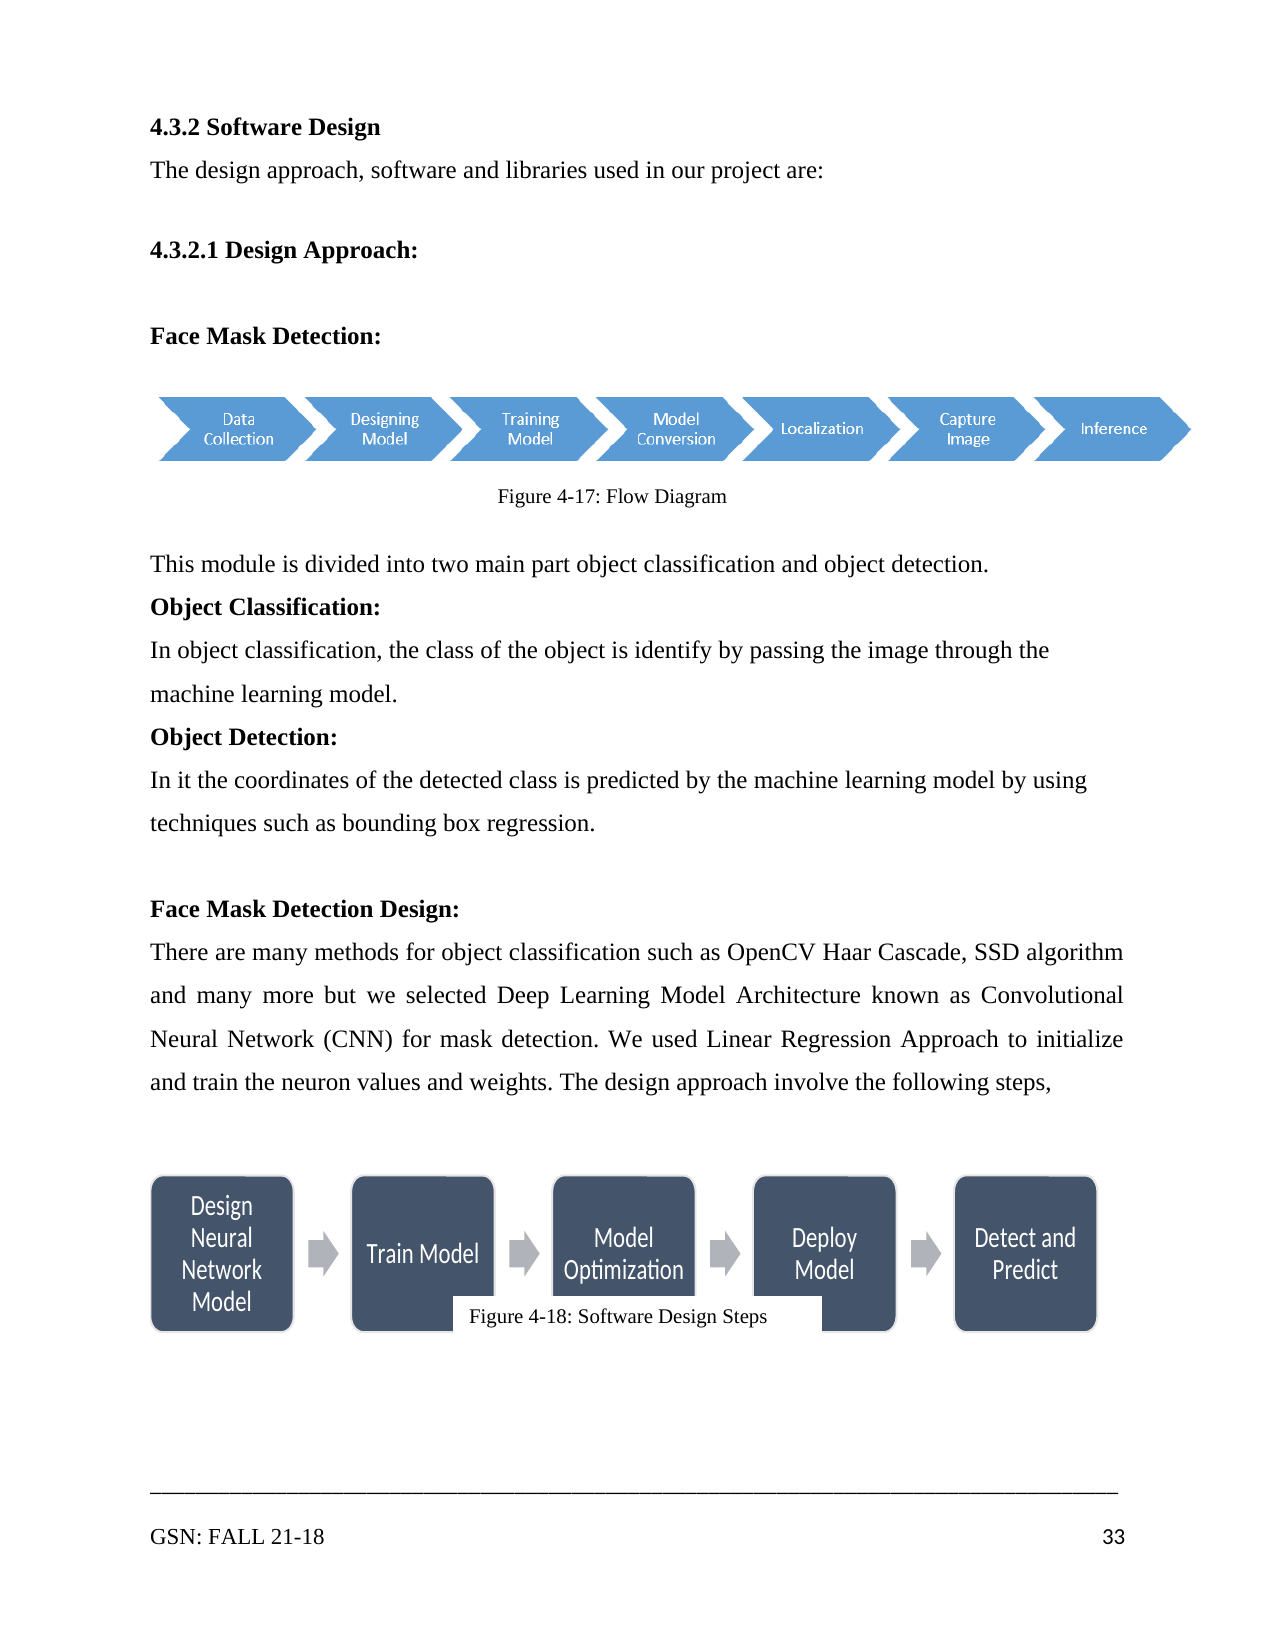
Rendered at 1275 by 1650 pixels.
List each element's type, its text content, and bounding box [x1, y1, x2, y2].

text Object Classification: [150, 592, 1125, 621]
text Face Mask Detection Design: [150, 894, 1125, 923]
text This module is divided into two main part object classification and object detection. [150, 549, 1125, 578]
picture [150, 364, 1202, 493]
text Face Mask Detection: [150, 321, 1125, 350]
text Object Detection: [150, 722, 1125, 751]
text In it the coordinates of the detected class is predicted by the machine learning model by using techniques such as bounding box regression. [150, 765, 1125, 837]
text In object classification, the class of the object is identify by passing the image through the machine learning model. [150, 636, 1125, 707]
text There are many methods for object classification such as OpenCV Haar Cascade, SSD algorithm and many more but we selected Deep Learning Model Architecture known as Convolutional Neural Network (CNN) for mask detection. We used Linear Regression Approach to initialize and train the neuron values and weights. The design approach involve the following steps, [150, 937, 1125, 1096]
text 4.3.2 Software Design [150, 112, 1125, 141]
text 4.3.2.1 Design Approach: [150, 235, 1125, 263]
text The design approach, software and libraries used in our project are: [150, 156, 1125, 184]
